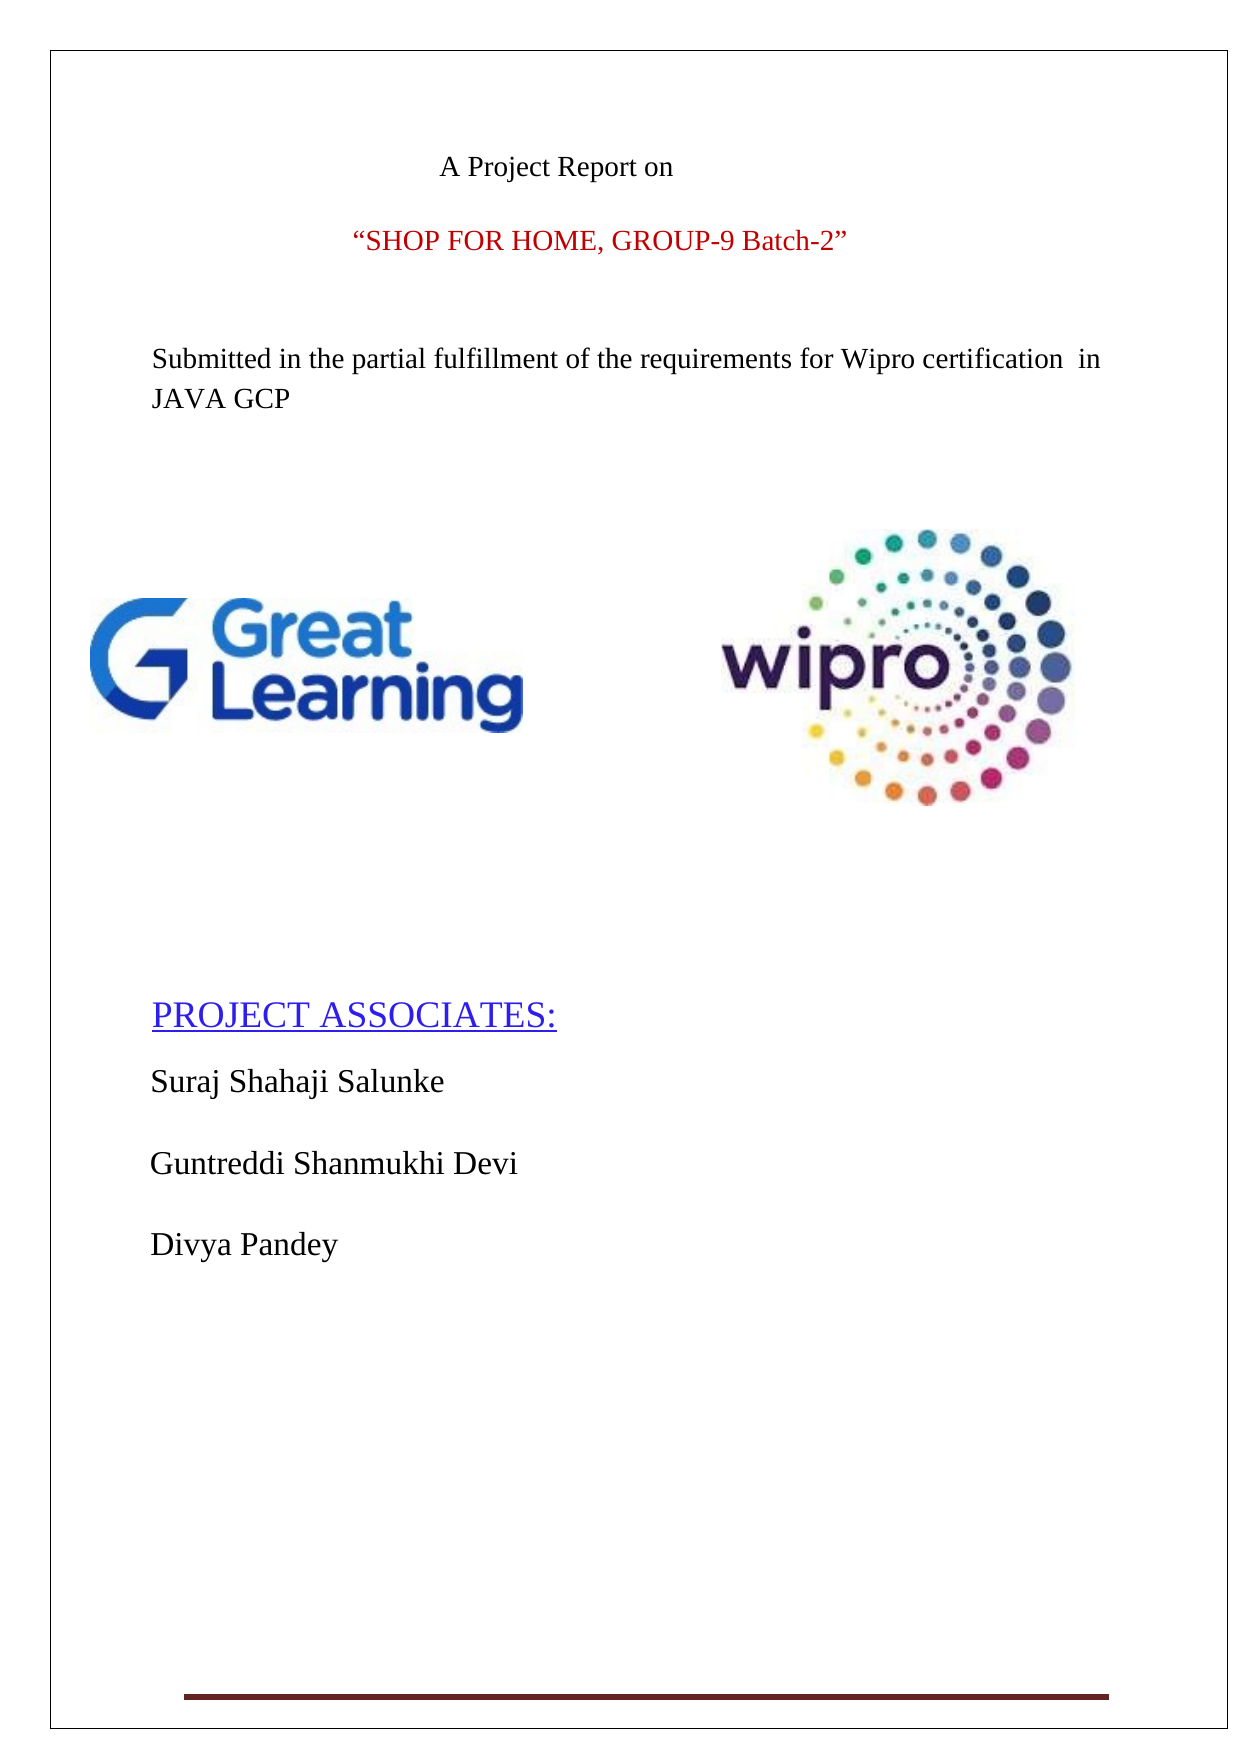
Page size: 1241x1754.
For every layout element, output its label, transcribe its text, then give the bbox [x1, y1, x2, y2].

text Divya Pandey [150, 1225, 1227, 1263]
text A Project Report on [133, 149, 1227, 183]
text “SHOP FOR HOME, GROUP-9 Batch-2” [352, 223, 1227, 257]
text Guntreddi Shanmukhi Devi [133, 1143, 1227, 1182]
text Suraj Shahaji Salunke [150, 1062, 1227, 1100]
picture [721, 529, 1087, 806]
picture [90, 598, 523, 733]
text Submitted in the partial fulfillment of the requirements for Wipro certification in JAVA GCP [152, 341, 1133, 415]
text PROJECT ASSOCIATES: [152, 993, 1227, 1036]
